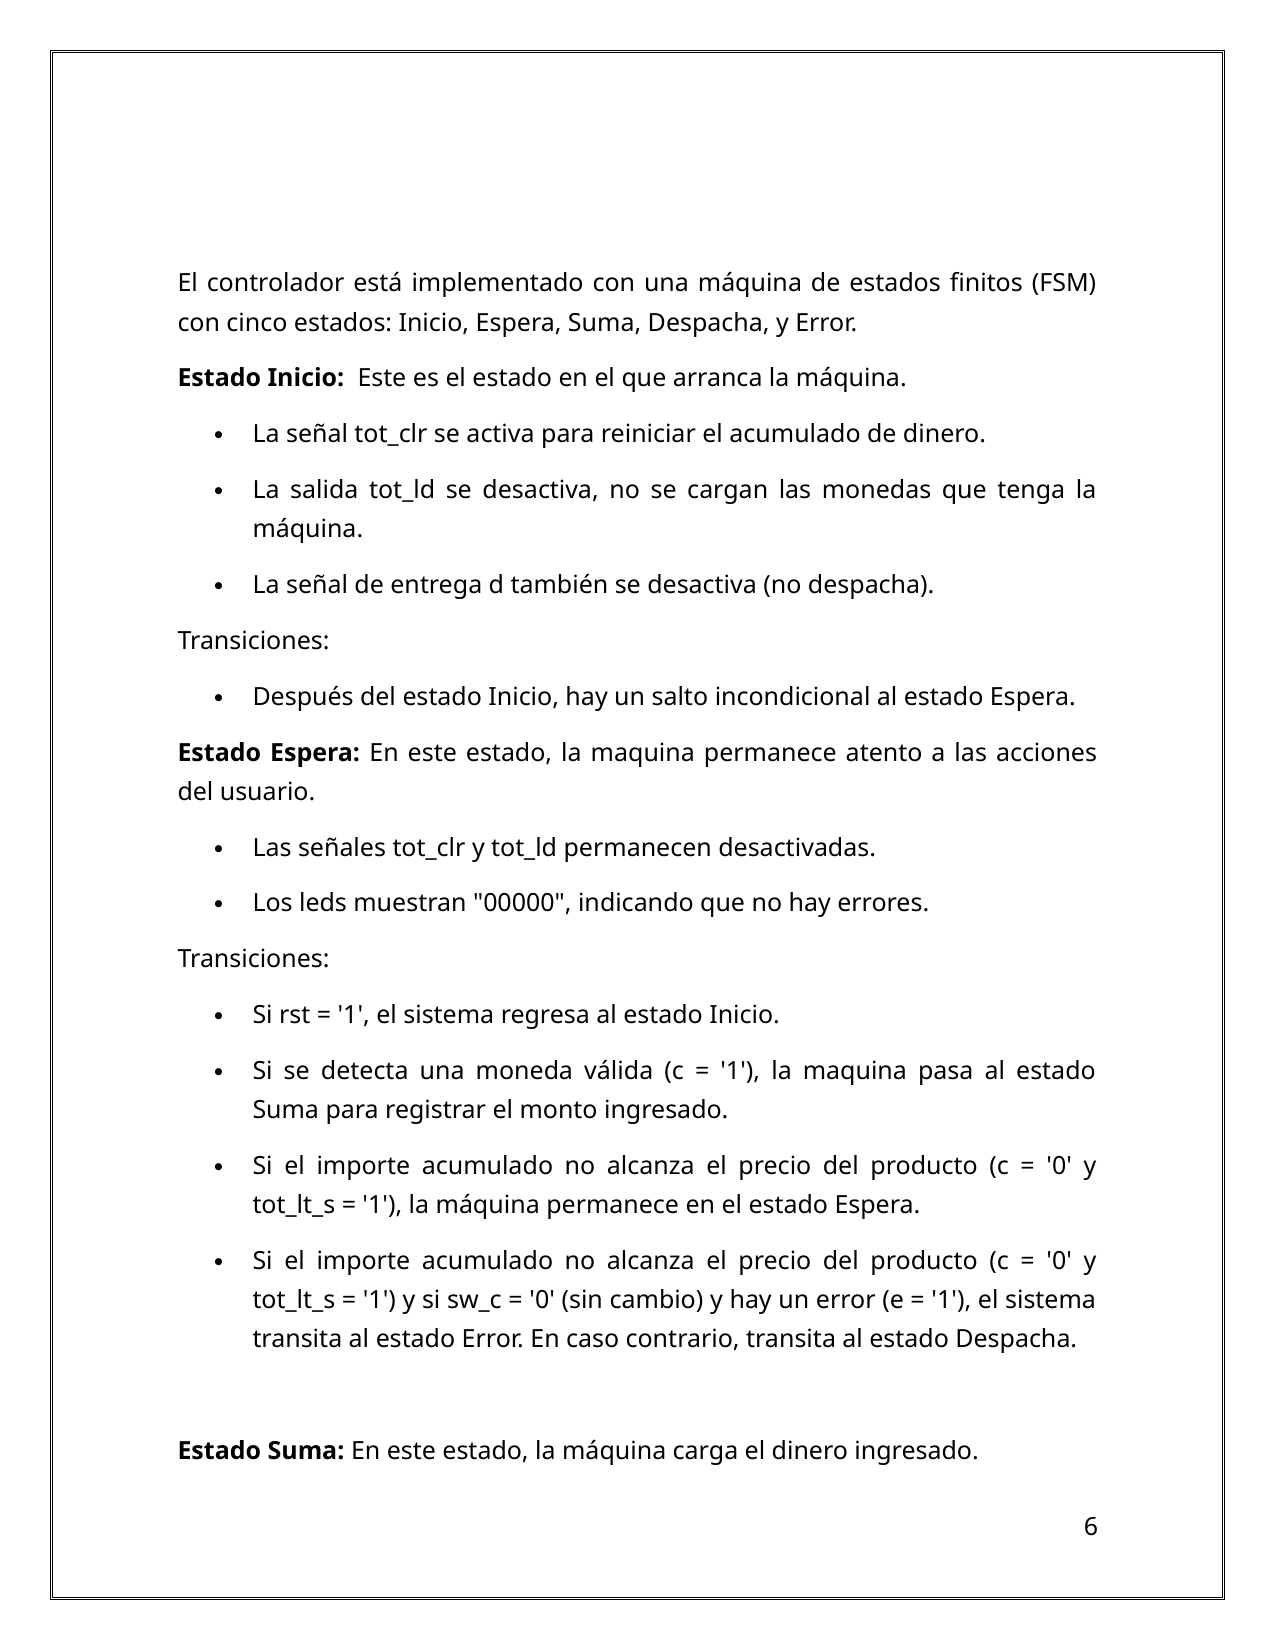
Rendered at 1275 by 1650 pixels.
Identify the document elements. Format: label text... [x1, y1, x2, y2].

text Transiciones: [177, 623, 1098, 657]
list La señal tot_clr se activa para reiniciar el acumulado de dinero. [215, 416, 1098, 450]
list Si el importe acumulado no alcanza el precio del producto (c = '0' y tot_lt_s = '1'), la máquina permanece en el estado Espera. [215, 1148, 1098, 1221]
list Si se detecta una moneda válida (c = '1'), la maquina pasa al estado Suma para registrar el monto ingresado. [215, 1053, 1098, 1126]
text Estado Suma: En este estado, la máquina carga el dinero ingresado. [177, 1433, 1098, 1467]
text Transiciones: [177, 941, 1098, 975]
list Si el importe acumulado no alcanza el precio del producto (c = '0' y tot_lt_s = '1') y si sw_c = '0' (sin cambio) y hay un error (e = '1'), el sistema transita al estado Error. En caso contrario, transita al estado Despacha. [215, 1243, 1098, 1355]
list Las señales tot_clr y tot_ld permanecen desactivadas. [215, 829, 1098, 863]
list Después del estado Inicio, hay un salto incondicional al estado Espera. [215, 678, 1098, 712]
text Estado Espera: En este estado, la maquina permanece atento a las acciones del usuario. [177, 734, 1098, 807]
list La salida tot_ld se desactiva, no se cargan las monedas que tenga la máquina. [215, 472, 1098, 545]
list La señal de entrega d también se desactiva (no despacha). [215, 567, 1098, 601]
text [177, 148, 1098, 338]
list Los leds muestran "00000", indicando que no hay errores. [215, 885, 1098, 919]
text Estado Inicio: Este es el estado en el que arranca la máquina. [177, 360, 1098, 394]
list Si rst = '1', el sistema regresa al estado Inicio. [215, 997, 1098, 1031]
